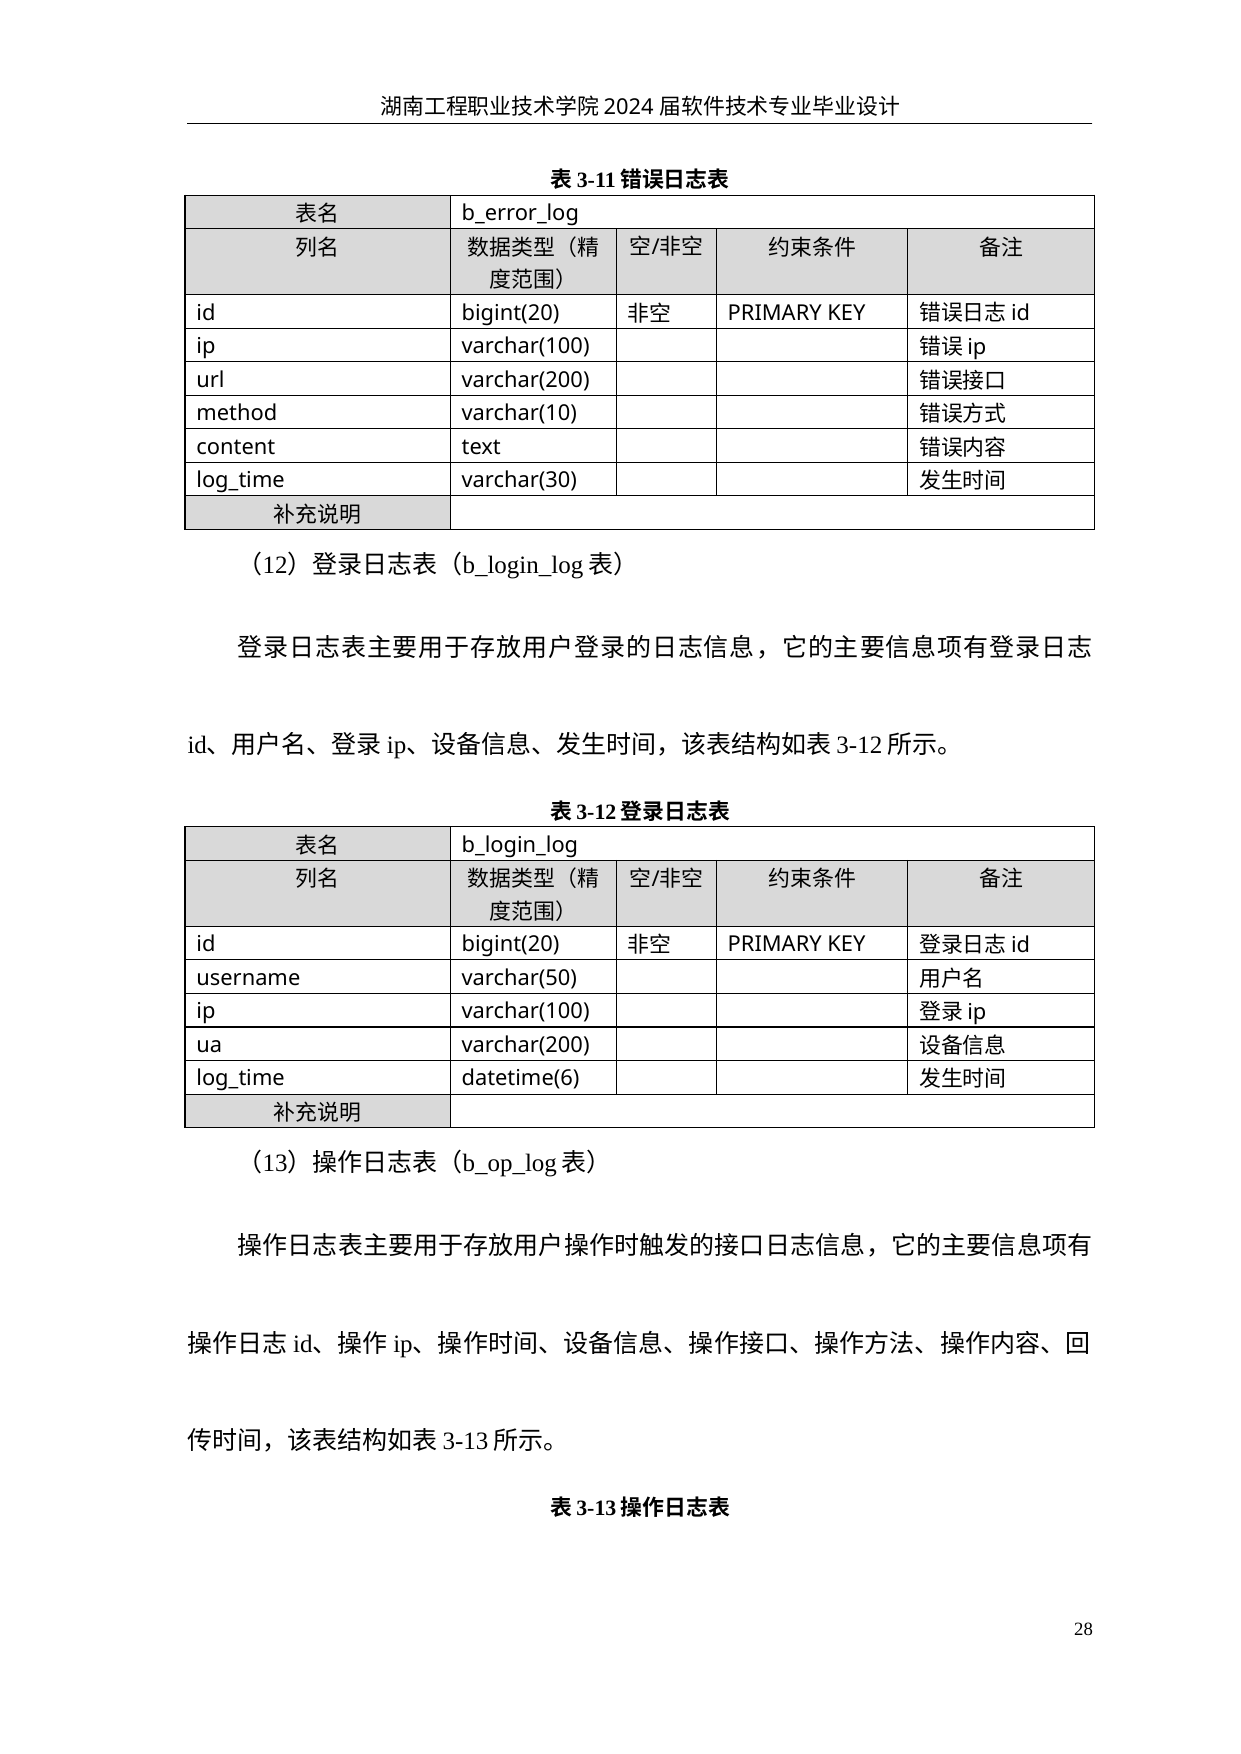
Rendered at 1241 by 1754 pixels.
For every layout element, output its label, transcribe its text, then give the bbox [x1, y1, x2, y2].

table_cell 空/非空 [617, 861, 716, 926]
text 表3-12登录日志表 [187, 794, 1092, 826]
text 表3-11错误日志表 [187, 162, 1092, 194]
text 登录日志表主要用于存放用户登录的日志信息，它的主要信息项有登录日志id、用户名、登录ip、设备信息、发生时间，该表结构如表3-12所示。 [187, 613, 1092, 776]
table_cell [717, 429, 907, 462]
table_cell 发生时间 [908, 1061, 1094, 1093]
table_cell [717, 994, 907, 1026]
table_cell 设备信息 [908, 1028, 1094, 1060]
table_cell [617, 994, 716, 1026]
table_cell 备注 [908, 861, 1094, 926]
table_cell [617, 396, 716, 428]
table_cell 列名 [186, 229, 450, 294]
table_cell [451, 1095, 1094, 1127]
table_cell PRIMARY KEY [717, 927, 907, 959]
table_cell 错误日志id [908, 295, 1094, 328]
table_cell [451, 496, 1094, 529]
table_cell 错误方式 [908, 396, 1094, 428]
table_header 表名 [186, 196, 450, 228]
table_cell id [186, 927, 450, 959]
table_cell 空/非空 [617, 229, 716, 294]
table_cell url [186, 362, 450, 395]
table_cell 数据类型（精度范围） [451, 229, 616, 294]
table_cell 登录ip [908, 994, 1094, 1026]
table_cell log_time [186, 1061, 450, 1093]
table_cell [617, 429, 716, 462]
table_cell varchar(100) [451, 329, 616, 361]
table_cell bigint(20) [451, 927, 616, 959]
table_cell ua [186, 1028, 450, 1060]
table_cell [617, 463, 716, 495]
text （12）登录日志表（b_login_log表） [187, 530, 1092, 595]
table_cell bigint(20) [451, 295, 616, 328]
text （13）操作日志表（b_op_log表） [187, 1128, 1092, 1193]
table_cell datetime(6) [451, 1061, 616, 1093]
table_cell [717, 960, 907, 993]
table_cell 补充说明 [186, 496, 450, 529]
table_cell [717, 396, 907, 428]
table_cell [617, 329, 716, 361]
table_cell [717, 329, 907, 361]
table_cell 列名 [186, 861, 450, 926]
table_cell 非空 [617, 927, 716, 959]
table_cell [717, 1061, 907, 1093]
table_cell 约束条件 [717, 861, 907, 926]
table_cell [617, 362, 716, 395]
table_cell varchar(100) [451, 994, 616, 1026]
table_cell 数据类型（精度范围） [451, 861, 616, 926]
table_cell 约束条件 [717, 229, 907, 294]
table_cell ip [186, 994, 450, 1026]
table_cell method [186, 396, 450, 428]
table_cell 非空 [617, 295, 716, 328]
table_cell text [451, 429, 616, 462]
table_cell [617, 1028, 716, 1060]
table_cell 错误内容 [908, 429, 1094, 462]
table_cell 补充说明 [186, 1095, 450, 1127]
table_cell varchar(10) [451, 396, 616, 428]
table_cell username [186, 960, 450, 993]
table_cell 错误接口 [908, 362, 1094, 395]
table_cell varchar(50) [451, 960, 616, 993]
text 表3-13操作日志表 [187, 1489, 1092, 1522]
table_cell varchar(30) [451, 463, 616, 495]
table_cell [717, 1028, 907, 1060]
table_cell 发生时间 [908, 463, 1094, 495]
table_cell 备注 [908, 229, 1094, 294]
table_header 表名 [186, 827, 450, 860]
table_cell 错误ip [908, 329, 1094, 361]
table_cell 登录日志id [908, 927, 1094, 959]
table_cell [617, 960, 716, 993]
table_cell [717, 463, 907, 495]
table_header b_login_log [451, 827, 1094, 860]
table_cell PRIMARY KEY [717, 295, 907, 328]
table_cell id [186, 295, 450, 328]
table_cell [717, 362, 907, 395]
table_header b_error_log [451, 196, 1094, 228]
table_cell varchar(200) [451, 362, 616, 395]
table_cell ip [186, 329, 450, 361]
table_cell varchar(200) [451, 1028, 616, 1060]
text 操作日志表主要用于存放用户操作时触发的接口日志信息，它的主要信息项有操作日志id、操作ip、操作时间、设备信息、操作接口、操作方法、操作内容、回传时间，该表结构如表3-13所示。 [187, 1211, 1092, 1471]
table_cell [617, 1061, 716, 1093]
table_cell 用户名 [908, 960, 1094, 993]
table_cell log_time [186, 463, 450, 495]
table_cell content [186, 429, 450, 462]
